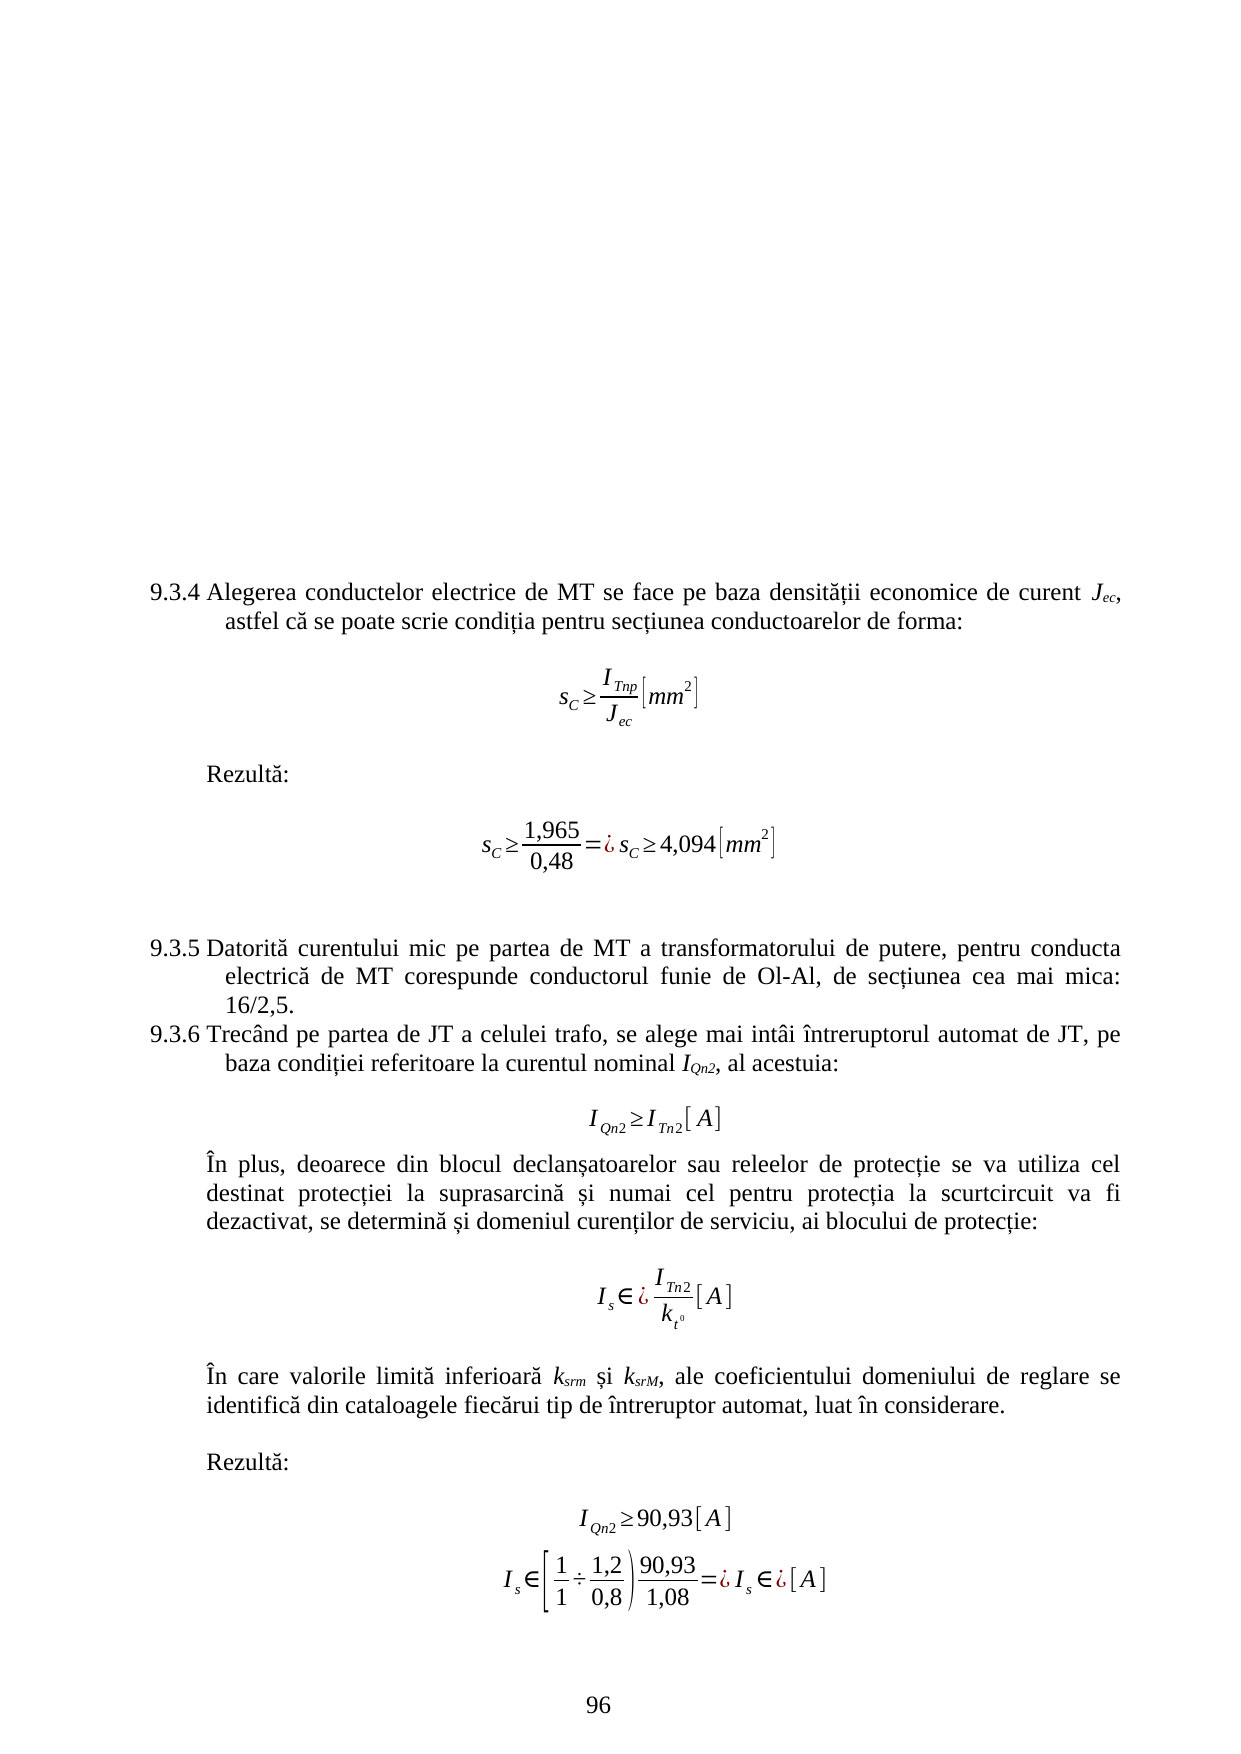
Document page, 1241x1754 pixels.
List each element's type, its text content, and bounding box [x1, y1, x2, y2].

list Datorită curentului mic pe partea de MT a transformatorului de putere, pentru conducta electrică de MT corespunde conductorul funie de Ol-Al, de secțiunea cea mai mica: 16/2,5. [150, 933, 1122, 1019]
list Trecând pe partea de JT a celulei trafo, se alege mai intâi întreruptorul automat de JT, pe baza condiției referitoare la curentul nominal IQn2, al acestuia: [150, 1019, 1122, 1076]
text Rezultă: [206, 759, 1122, 787]
text În care valorile limită inferioară ksrm și ksrM, ale coeficientului domeniului de reglare se identifică din cataloagele fiecărui tip de întreruptor automat, luat în considerare. [206, 1361, 1122, 1419]
list Alegerea conductelor electrice de MT se face pe baza densității economice de curent Jec, astfel că se poate scrie condiția pentru secțiunea conductoarelor de forma: [150, 577, 1122, 635]
text În plus, deoarece din blocul declanșatoarelor sau releelor de protecție se va utiliza cel destinat protecției la suprasarcină și numai cel pentru protecția la scurtcircuit va fi dezactivat, se determină și domeniul curenților de serviciu, ai blocului de protecție: [206, 1149, 1122, 1235]
text Rezultă: [206, 1447, 1122, 1476]
